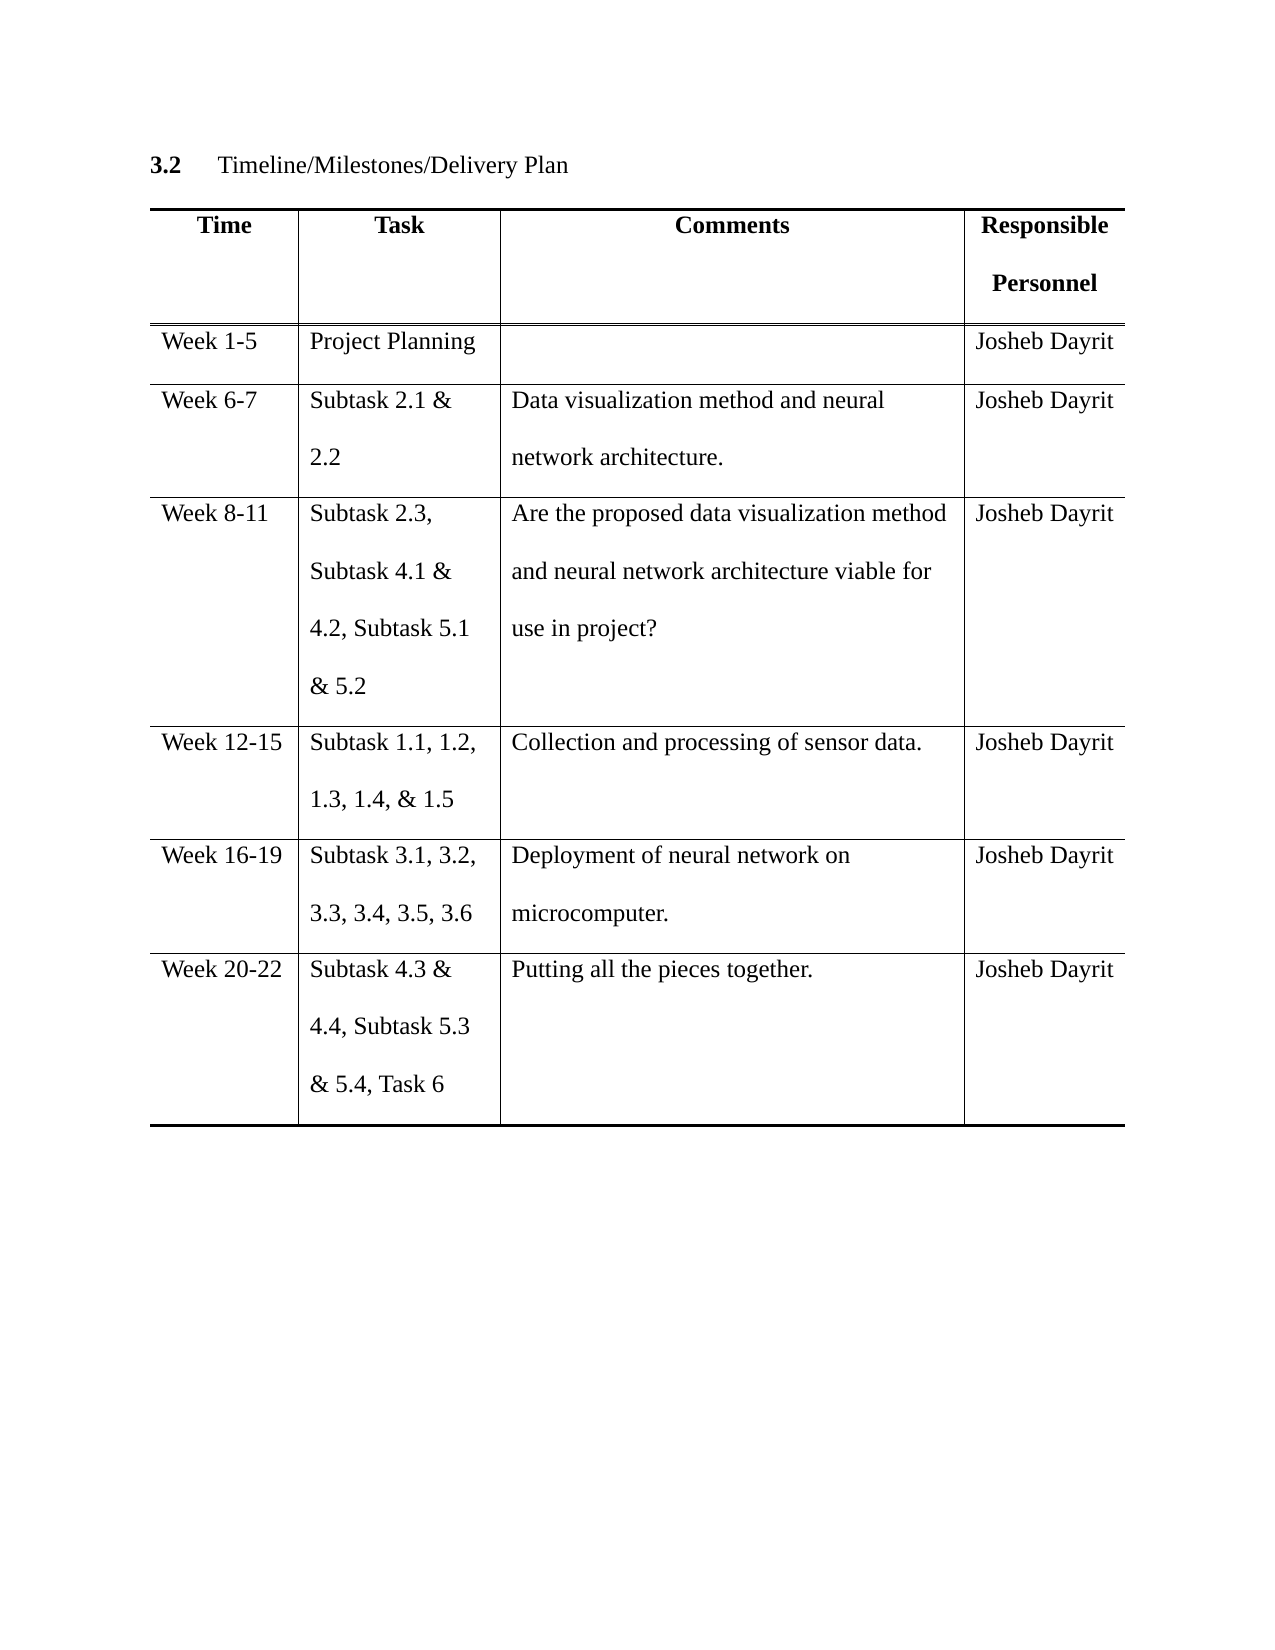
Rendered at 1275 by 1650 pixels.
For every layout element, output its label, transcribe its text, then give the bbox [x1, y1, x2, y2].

table_cell Data visualization method and neural network architecture. [501, 385, 964, 497]
table_cell Josheb Dayrit [965, 727, 1125, 839]
table_cell Project Planning [299, 326, 500, 384]
table_cell Deployment of neural network on microcomputer. [501, 840, 964, 953]
table_cell Week 1-5 [150, 326, 298, 384]
table_cell Subtask 2.3, Subtask 4.1 & 4.2, Subtask 5.1 & 5.2 [299, 498, 500, 726]
table_cell Josheb Dayrit [965, 385, 1125, 497]
table_header Time [150, 211, 298, 323]
table_cell Subtask 4.3 & 4.4, Subtask 5.3 & 5.4, Task 6 [299, 954, 500, 1124]
table_cell Josheb Dayrit [965, 326, 1125, 384]
table_cell Week 8-11 [150, 498, 298, 726]
table_cell Subtask 2.1 & 2.2 [299, 385, 500, 497]
subtitle Timeline/Milestones/Delivery Plan [150, 150, 1125, 179]
table_cell [501, 326, 964, 384]
table_cell Week 20-22 [150, 954, 298, 1124]
table_header Responsible Personnel [965, 211, 1125, 323]
table_cell Josheb Dayrit [965, 498, 1125, 726]
table_cell Week 16-19 [150, 840, 298, 953]
table_cell Week 12-15 [150, 727, 298, 839]
table_cell Week 6-7 [150, 385, 298, 497]
table_cell Josheb Dayrit [965, 954, 1125, 1124]
table_cell Subtask 3.1, 3.2, 3.3, 3.4, 3.5, 3.6 [299, 840, 500, 953]
table_cell Subtask 1.1, 1.2, 1.3, 1.4, & 1.5 [299, 727, 500, 839]
table_cell Putting all the pieces together. [501, 954, 964, 1124]
table_cell Collection and processing of sensor data. [501, 727, 964, 839]
table_header Task [299, 211, 500, 323]
table_header Comments [501, 211, 964, 323]
table_cell Josheb Dayrit [965, 840, 1125, 953]
table_cell Are the proposed data visualization method and neural network architecture viable for use in project? [501, 498, 964, 726]
